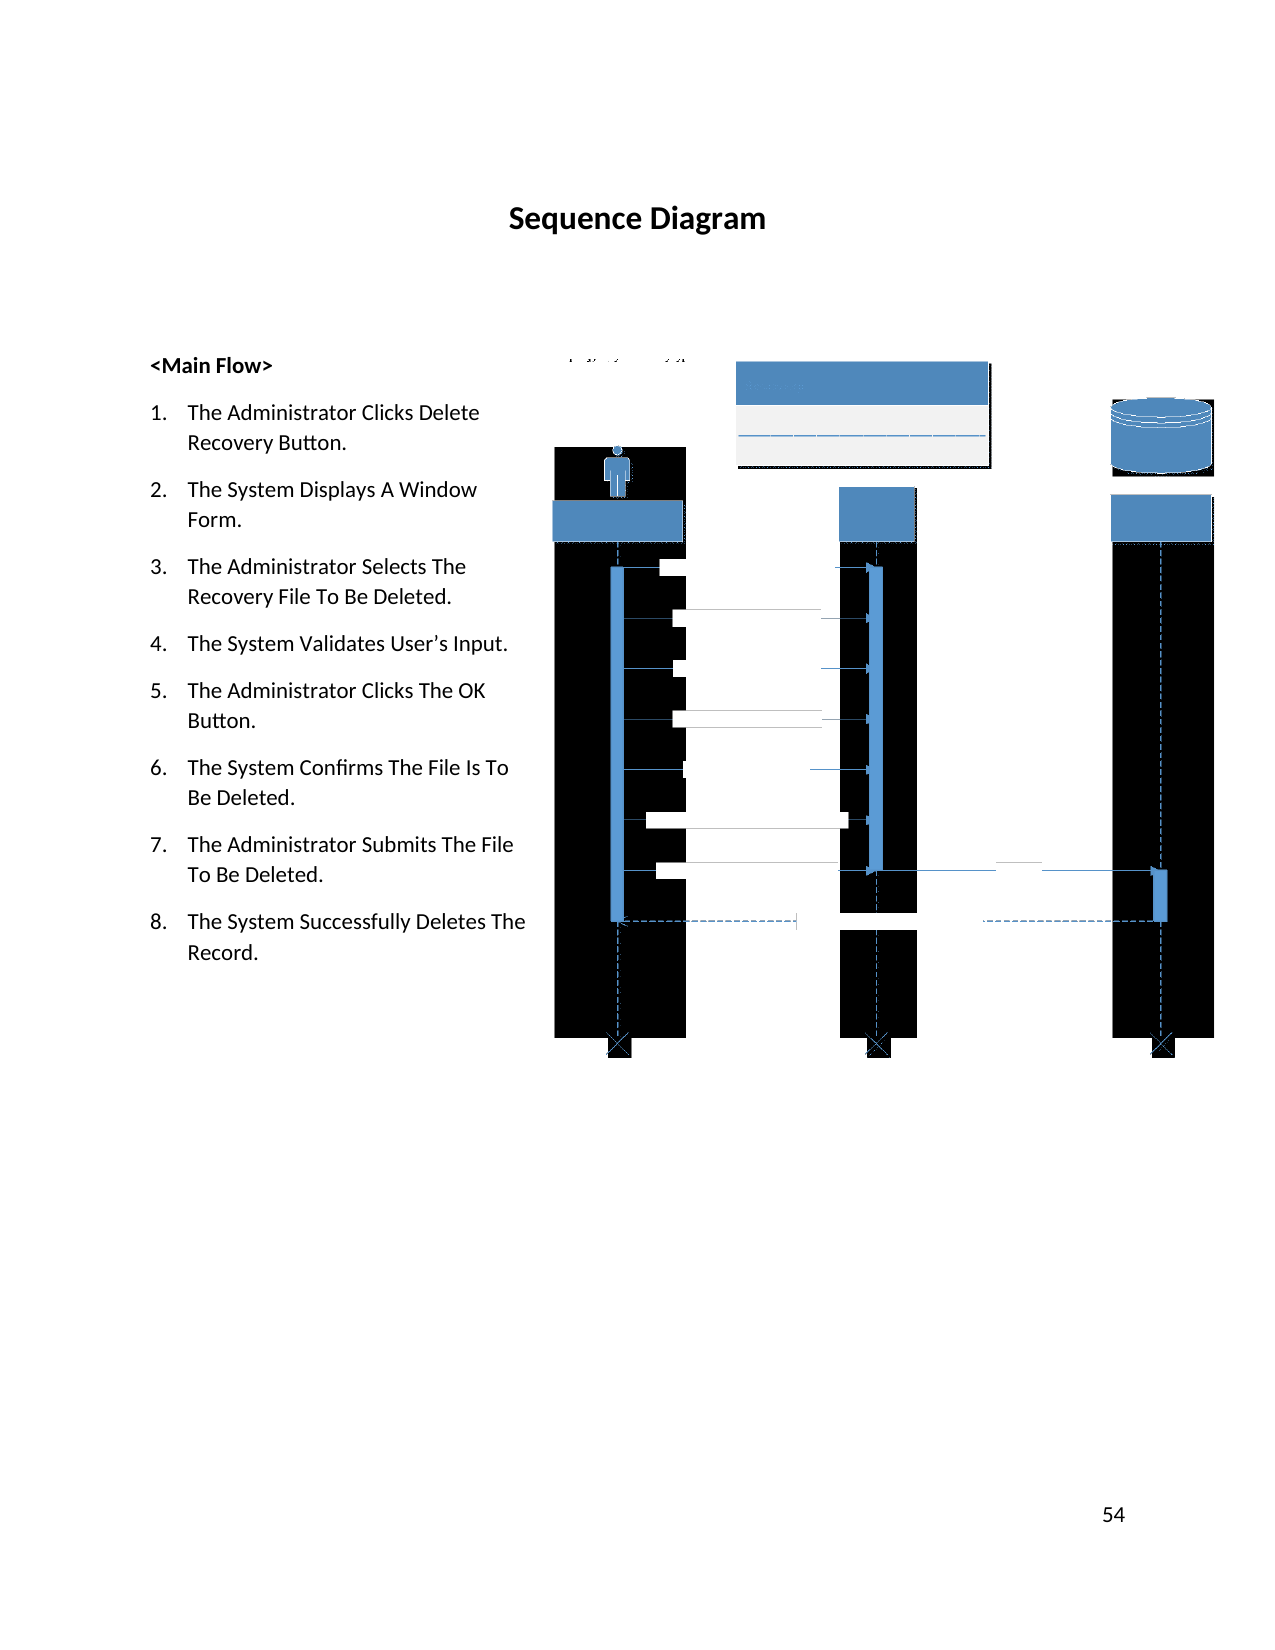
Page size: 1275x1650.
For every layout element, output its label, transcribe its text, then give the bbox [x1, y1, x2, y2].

list The System Confirms The File Is To Be Deleted. [150, 753, 550, 812]
text Sequence Diagram [150, 197, 1125, 238]
list The System Displays A Window Form. [150, 475, 550, 533]
list The System Successfully Deletes The Record. [150, 907, 550, 966]
list The System Validates User’s Input. [150, 629, 550, 657]
list The Administrator Clicks Delete Recovery Button. [150, 398, 550, 456]
list The Administrator Clicks The OK Button. [150, 676, 550, 734]
list The Administrator Submits The File To Be Deleted. [150, 830, 550, 889]
text <Main Flow> [150, 351, 1125, 379]
picture [550, 359, 1215, 1058]
list The Administrator Selects The Recovery File To Be Deleted. [150, 552, 550, 611]
